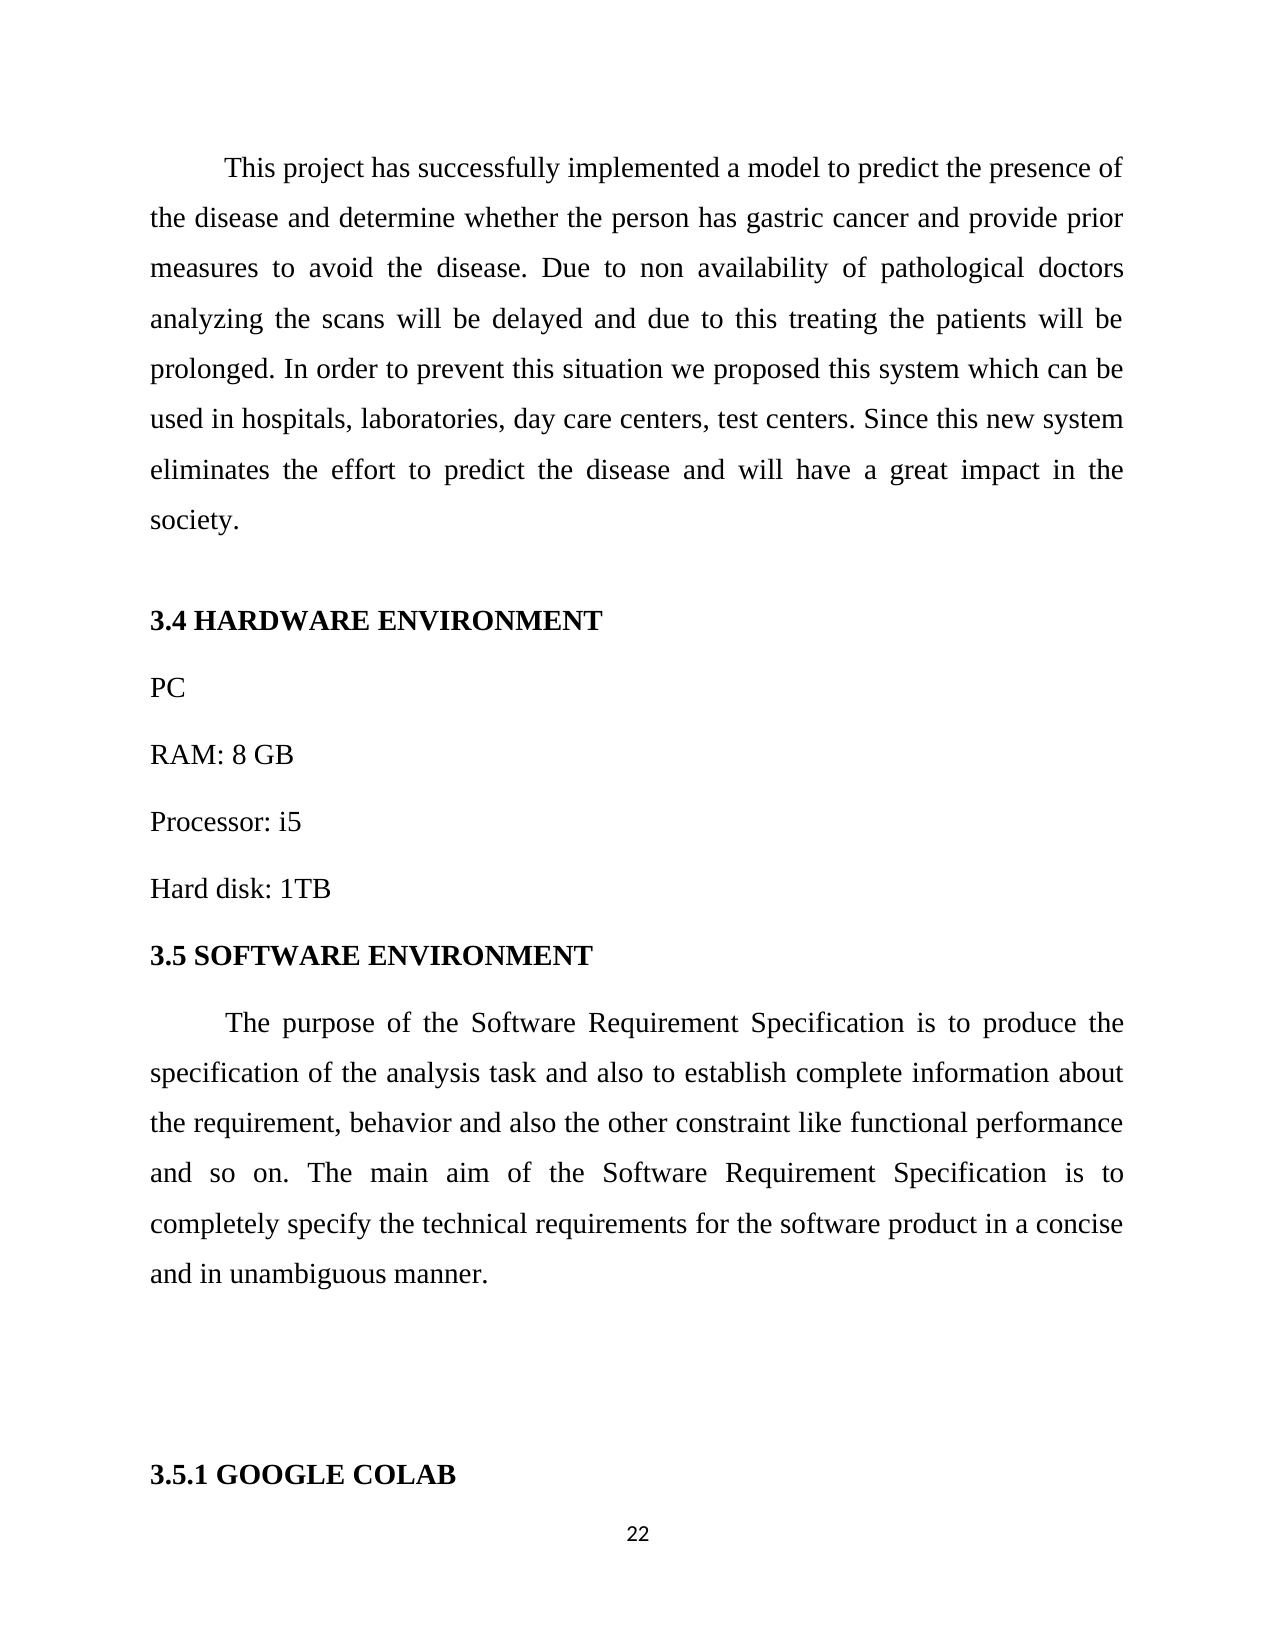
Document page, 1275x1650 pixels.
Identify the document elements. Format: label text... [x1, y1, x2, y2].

text PC [150, 670, 1125, 703]
text The purpose of the Software Requirement Specification is to produce the specification of the analysis task and also to establish complete information about the requirement, behavior and also the other constraint like functional performance and so on. The main aim of the Software Requirement Specification is to completely specify the technical requirements for the software product in a concise and in unambiguous manner. [150, 1005, 1125, 1290]
text This project has successfully implemented a model to predict the presence of the disease and determine whether the person has gastric cancer and provide prior measures to avoid the disease. Due to non availability of pathological doctors analyzing the scans will be delayed and due to this treating the patients will be prolonged. In order to prevent this situation we proposed this system which can be used in hospitals, laboratories, day care centers, test centers. Since this new system eliminates the effort to predict the disease and will have a great impact in the society. [150, 150, 1125, 536]
text Hard disk: 1TB [150, 871, 1125, 904]
text 3.5.1 GOOGLE COLAB [150, 1457, 1125, 1491]
text 3.5 SOFTWARE ENVIRONMENT [150, 938, 1125, 971]
text Processor: i5 [150, 804, 1125, 837]
text RAM: 8 GB [150, 737, 1125, 770]
text 3.4 HARDWARE ENVIRONMENT [150, 603, 1125, 636]
